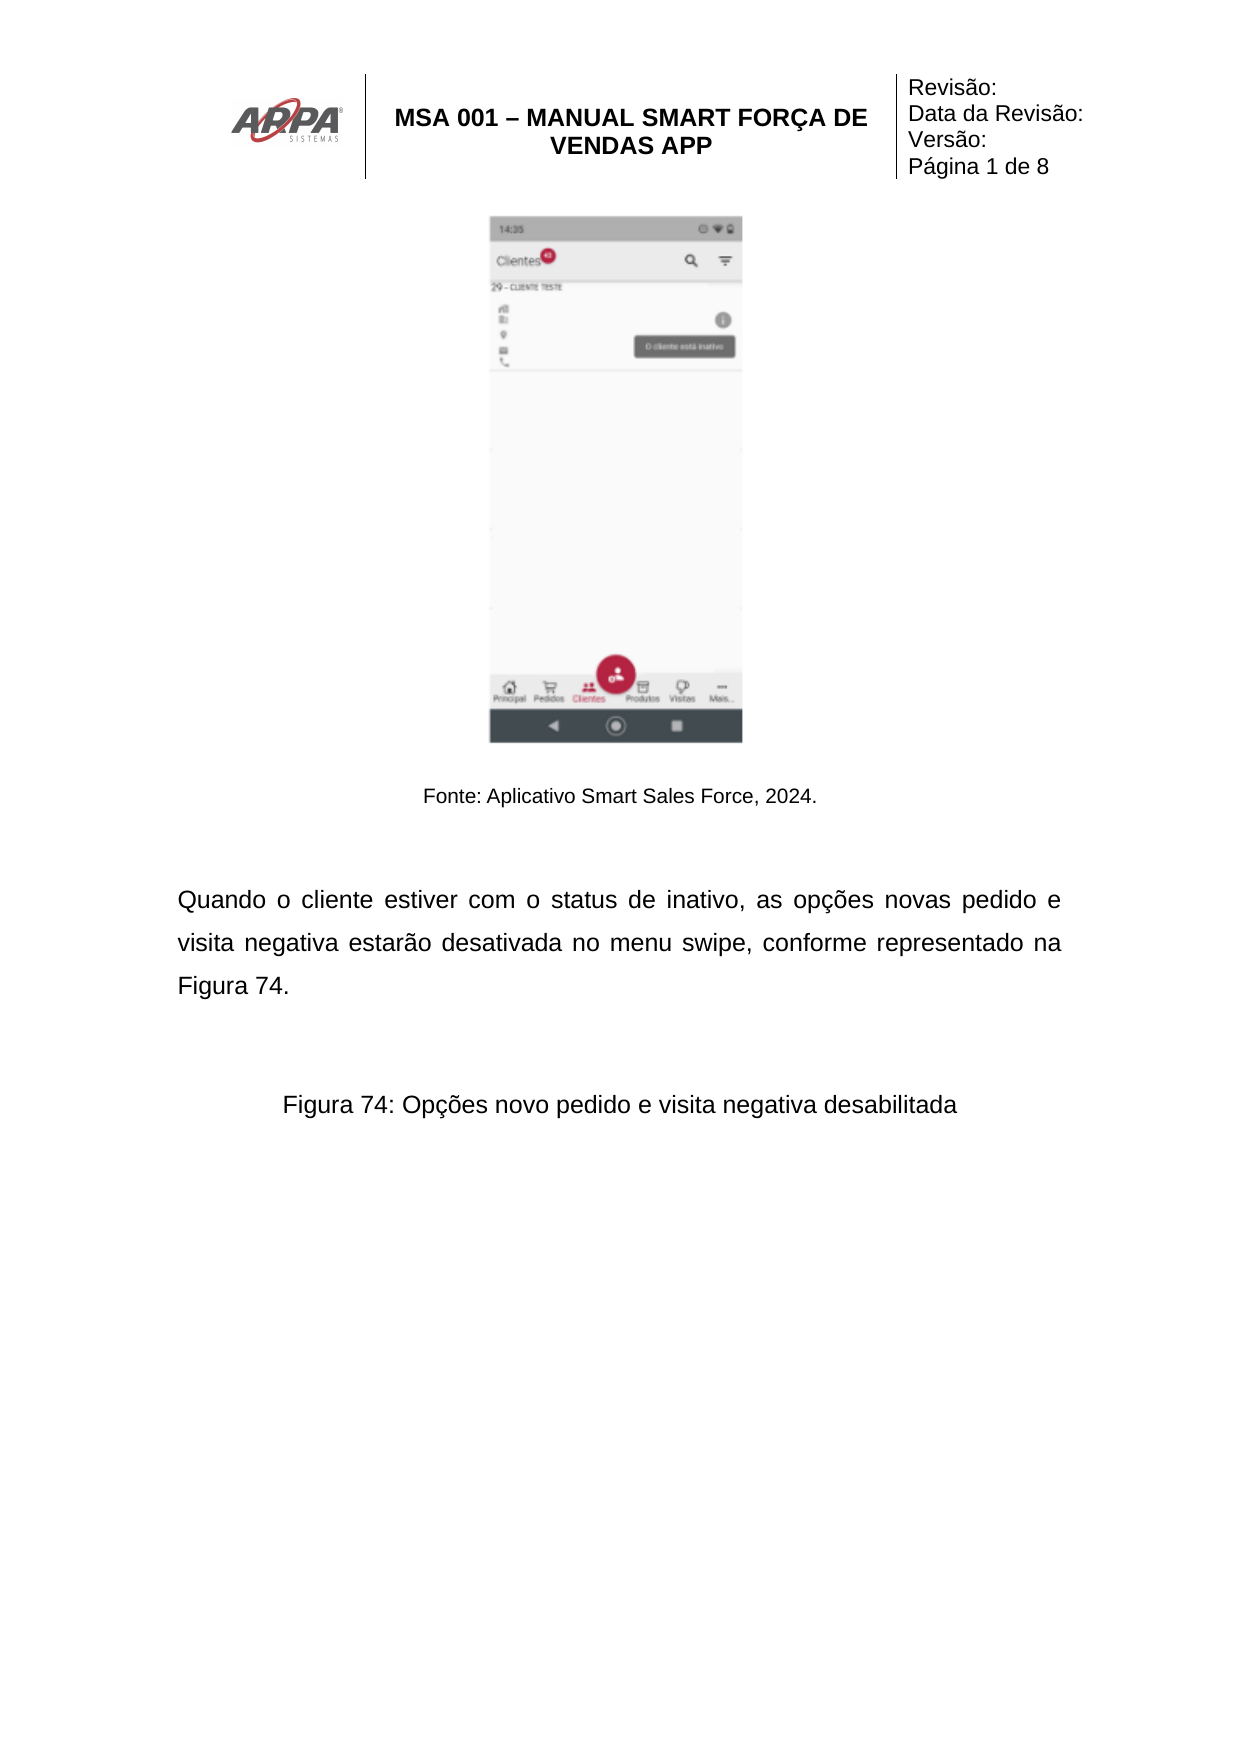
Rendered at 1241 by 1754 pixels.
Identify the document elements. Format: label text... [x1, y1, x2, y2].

picture [472, 207, 768, 754]
text Fonte: Aplicativo Smart Sales Force, 2024. [177, 784, 1063, 808]
text Quando o cliente estiver com o status de inativo, as opções novas pedido e visita negativa estarão desativada no menu swipe, conforme representado na Figura 74. [177, 884, 1063, 999]
text Figura 74: Opções novo pedido e visita negativa desabilitada [177, 1090, 1063, 1119]
picture [231, 98, 343, 147]
